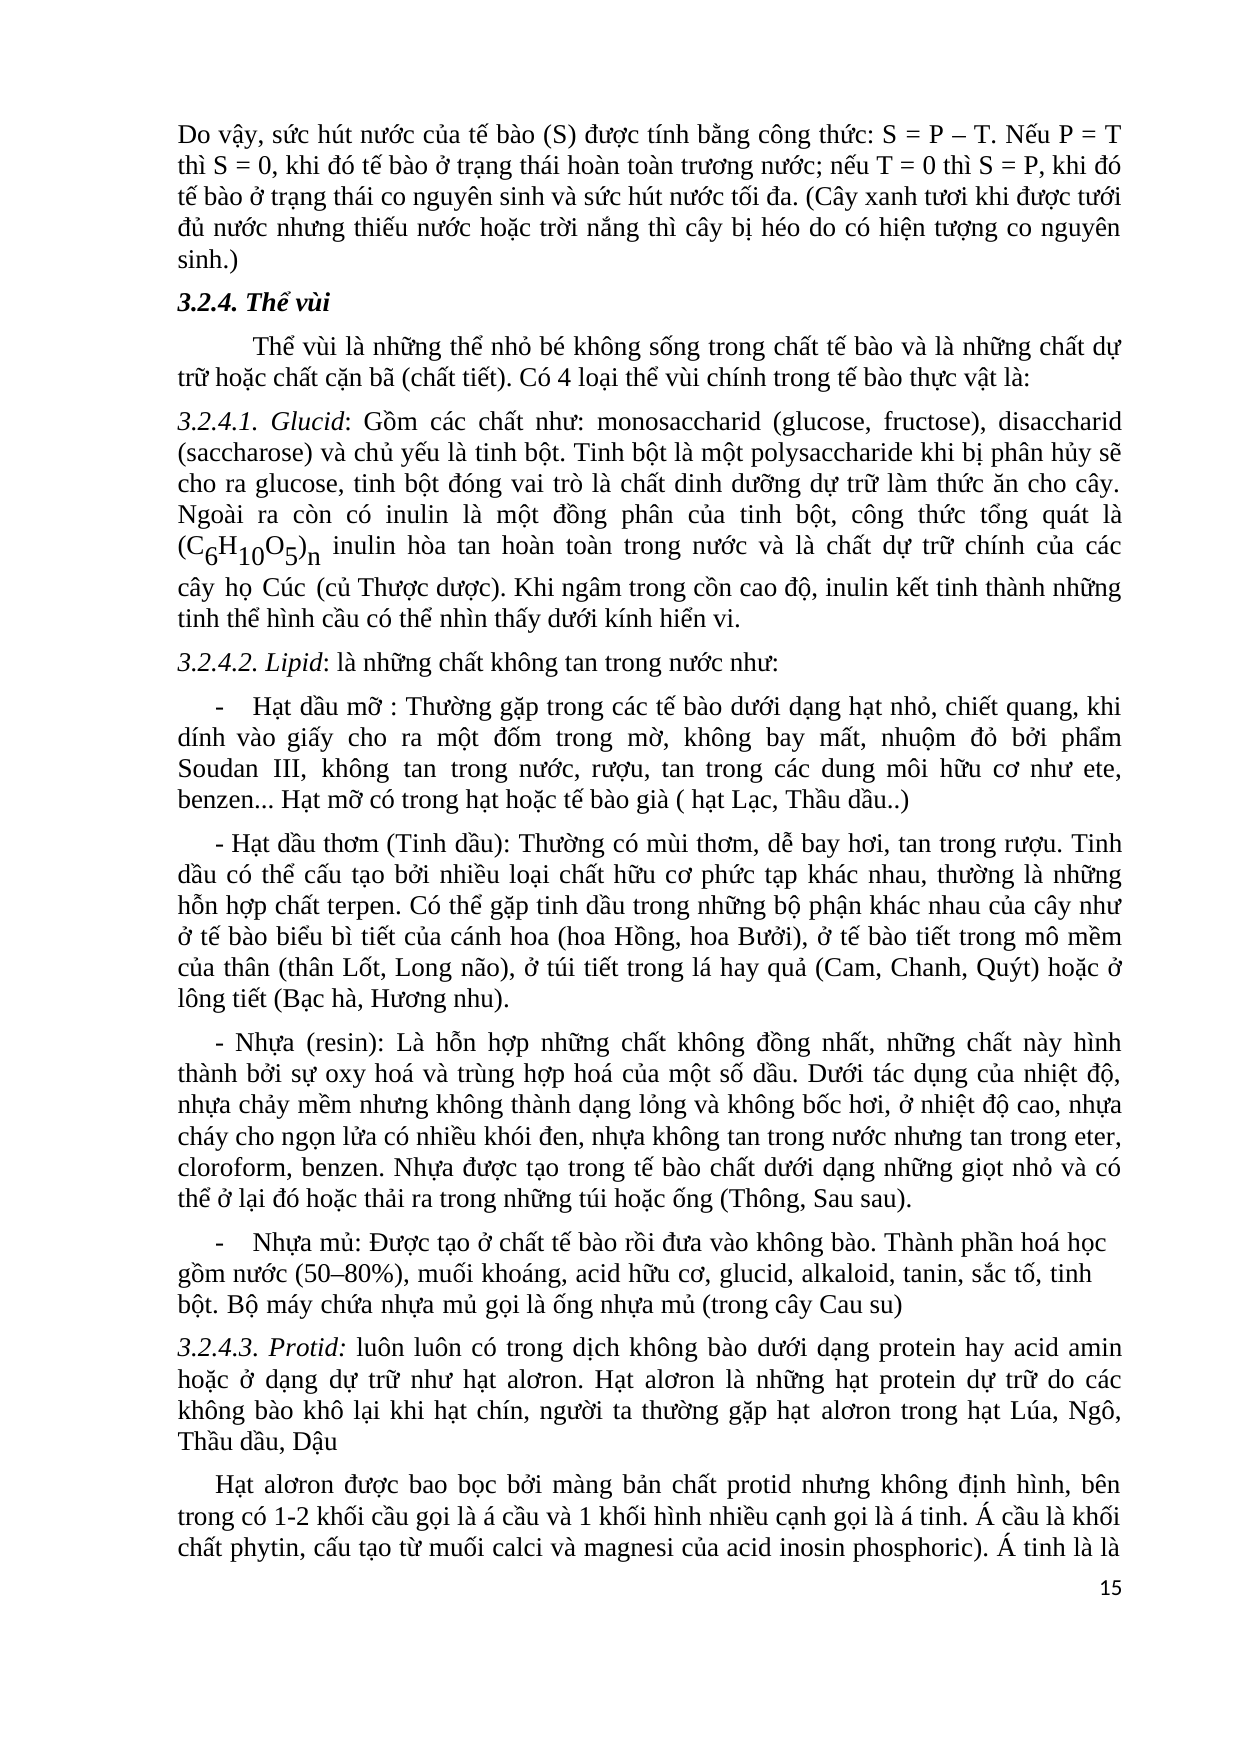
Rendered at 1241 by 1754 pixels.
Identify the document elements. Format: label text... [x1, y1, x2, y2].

text Thể vùi là những thể nhỏ bé không sống trong chất tế bào và là những chất dự trữ hoặc chất cặn bã (chất tiết). Có 4 loại thể vùi chính trong tế bào thực vật là: [177, 330, 1122, 392]
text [177, 118, 1122, 274]
list Nhựa mủ: Được tạo ở chất tế bào rồi đưa vào không bào. Thành phần hoá học gồm nước (50–80%), muối khoáng, acid hữu cơ, glucid, alkaloid, tanin, sắc tố, tinh bột. Bộ máy chứa nhựa mủ gọi là ống nhựa mủ (trong cây Cau su) [177, 1226, 1122, 1319]
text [177, 1469, 1122, 1562]
text - Hạt dầu thơm (Tinh dầu): Thường có mùi thơm, dễ bay hơi, tan trong rượu. Tinh dầu có thể cấu tạo bởi nhiều loại chất hữu cơ phức tạp khác nhau, thường là những hỗn hợp chất terpen. Có thể gặp tinh dầu trong những bộ phận khác nhau của cây như ở tế bào biểu bì tiết của cánh hoa (hoa Hồng, hoa Bưởi), ở tế bào tiết trong mô mềm của thân (thân Lốt, Long não), ở túi tiết trong lá hay quả (Cam, Chanh, Quýt) hoặc ở lông tiết (Bạc hà, Hương nhu). [177, 827, 1122, 1014]
text 3.2.4.2. Lipid: là những chất không tan trong nước như: [177, 646, 1122, 677]
text 3.2.4. Thể vùi [177, 286, 1122, 317]
text - Nhựa (resin): Là hỗn hợp những chất không đồng nhất, những chất này hình thành bởi sự oxy hoá và trùng hợp hoá của một số dầu. Dưới tác dụng của nhiệt độ, nhựa chảy mềm nhưng không thành dạng lỏng và không bốc hơi, ở nhiệt độ cao, nhựa cháy cho ngọn lửa có nhiều khói đen, nhựa không tan trong nước nhưng tan trong eter, cloroform, benzen. Nhựa được tạo trong tế bào chất dưới dạng những giọt nhỏ và có thể ở lại đó hoặc thải ra trong những túi hoặc ống (Thông, Sau sau). [177, 1026, 1122, 1213]
text 3.2.4.3. Protid: luôn luôn có trong dịch không bào dưới dạng protein hay acid amin hoặc ở dạng dự trữ như hạt alơron. Hạt alơron là những hạt protein dự trữ do các không bào khô lại khi hạt chín, người ta thường gặp hạt alơron trong hạt Lúa, Ngô, Thầu dầu, Dậu [177, 1332, 1122, 1456]
text 3.2.4.1. Glucid: Gồm các chất như: monosaccharid (glucose, fructose), disaccharid (saccharose) và chủ yếu là tinh bột. Tinh bột là một polysaccharide khi bị phân hủy sẽ cho ra glucose, tinh bột đóng vai trò là chất dinh dưỡng dự trữ làm thức ăn cho cây. Ngoài ra còn có inulin là một đồng phân của tinh bột, công thức tổng quát là (C6H10O5)n inulin hòa tan hoàn toàn trong nước và là chất dự trữ chính của các cây họ Cúc (củ Thược dược). Khi ngâm trong cồn cao độ, inulin kết tinh thành những tinh thể hình cầu có thể nhìn thấy dưới kính hiển vi. [177, 405, 1122, 634]
list Hạt dầu mỡ : Thường gặp trong các tế bào dưới dạng hạt nhỏ, chiết quang, khi dính vào giấy cho ra một đốm trong mờ, không bay mất, nhuộm đỏ bởi phẩm Soudan III, không tan trong nước, rượu, tan trong các dung môi hữu cơ như ete, benzen... Hạt mỡ có trong hạt hoặc tế bào già ( hạt Lạc, Thầu dầu..) [177, 690, 1122, 814]
